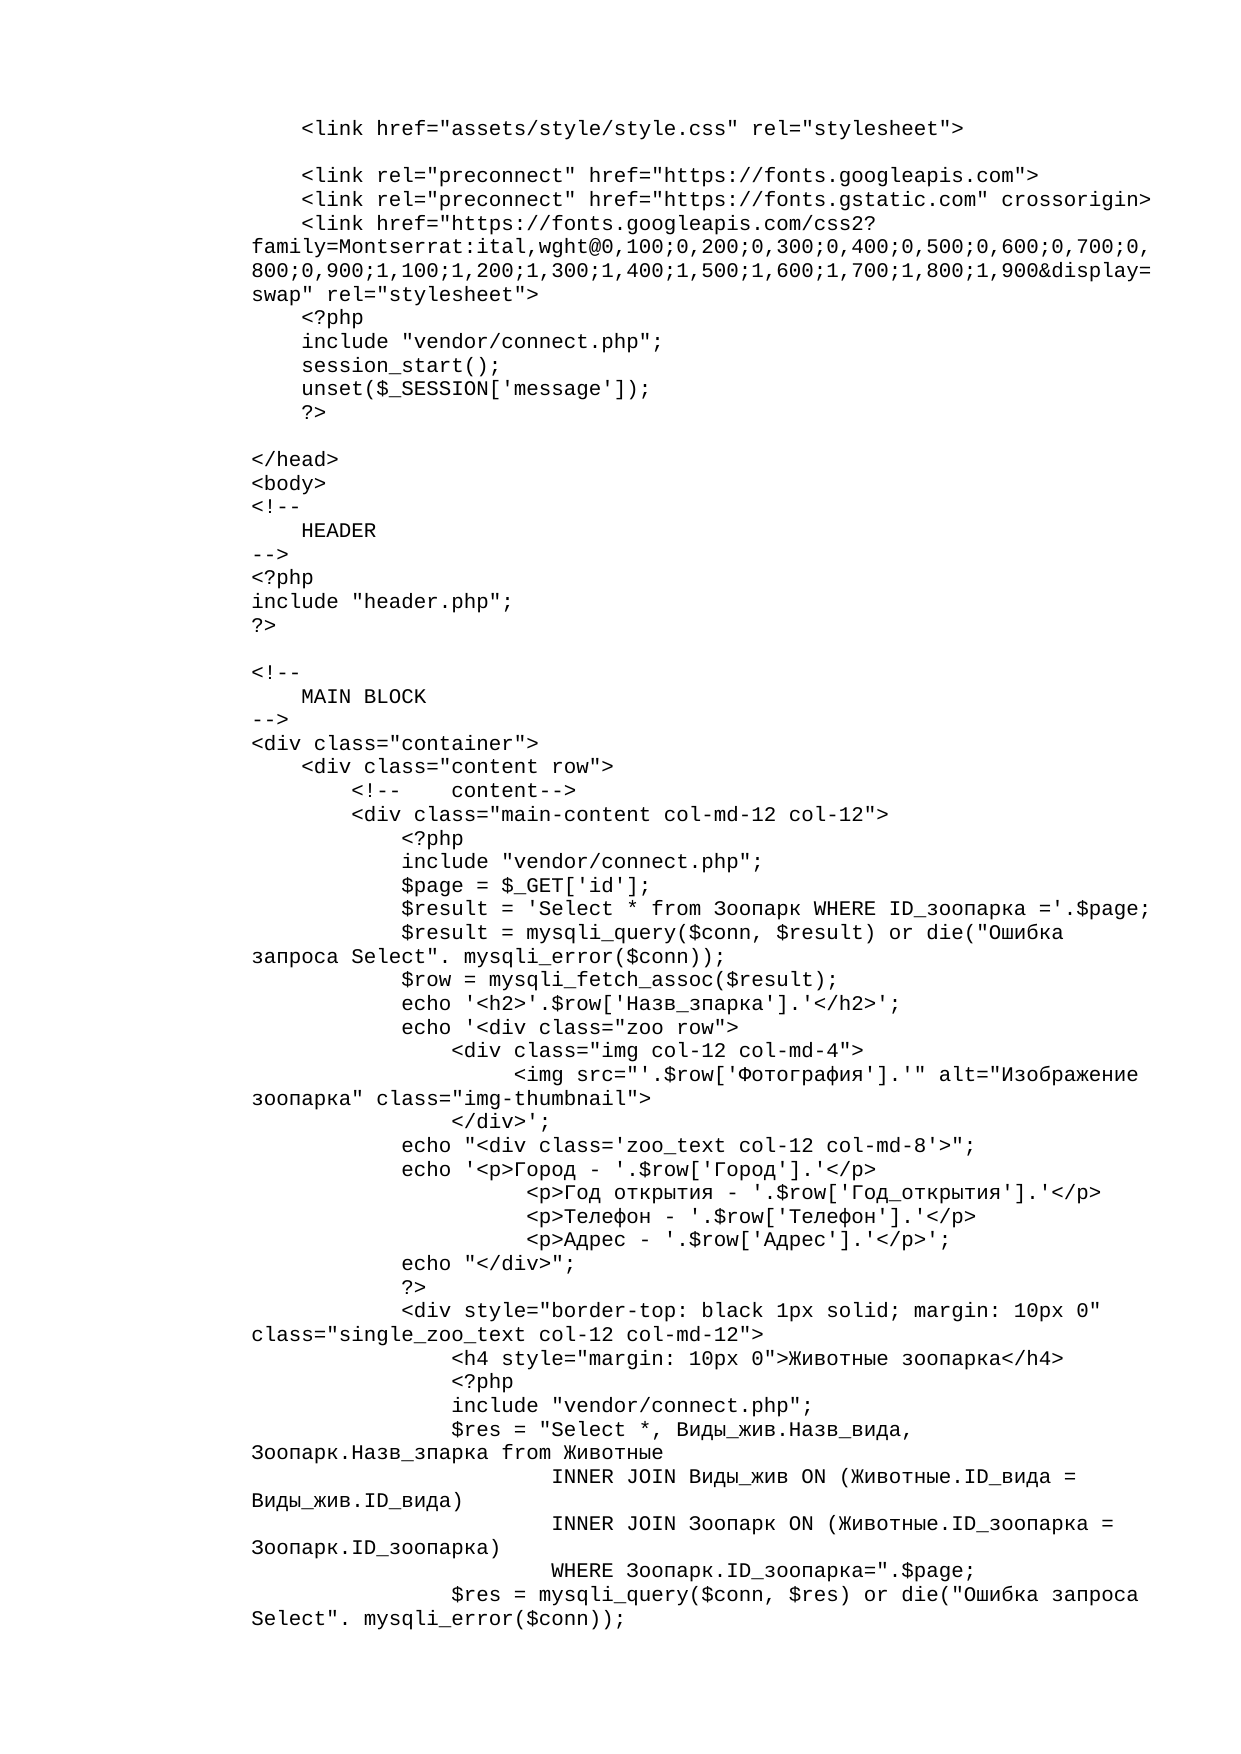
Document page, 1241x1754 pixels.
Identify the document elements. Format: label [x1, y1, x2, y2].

text [251, 118, 1152, 1631]
